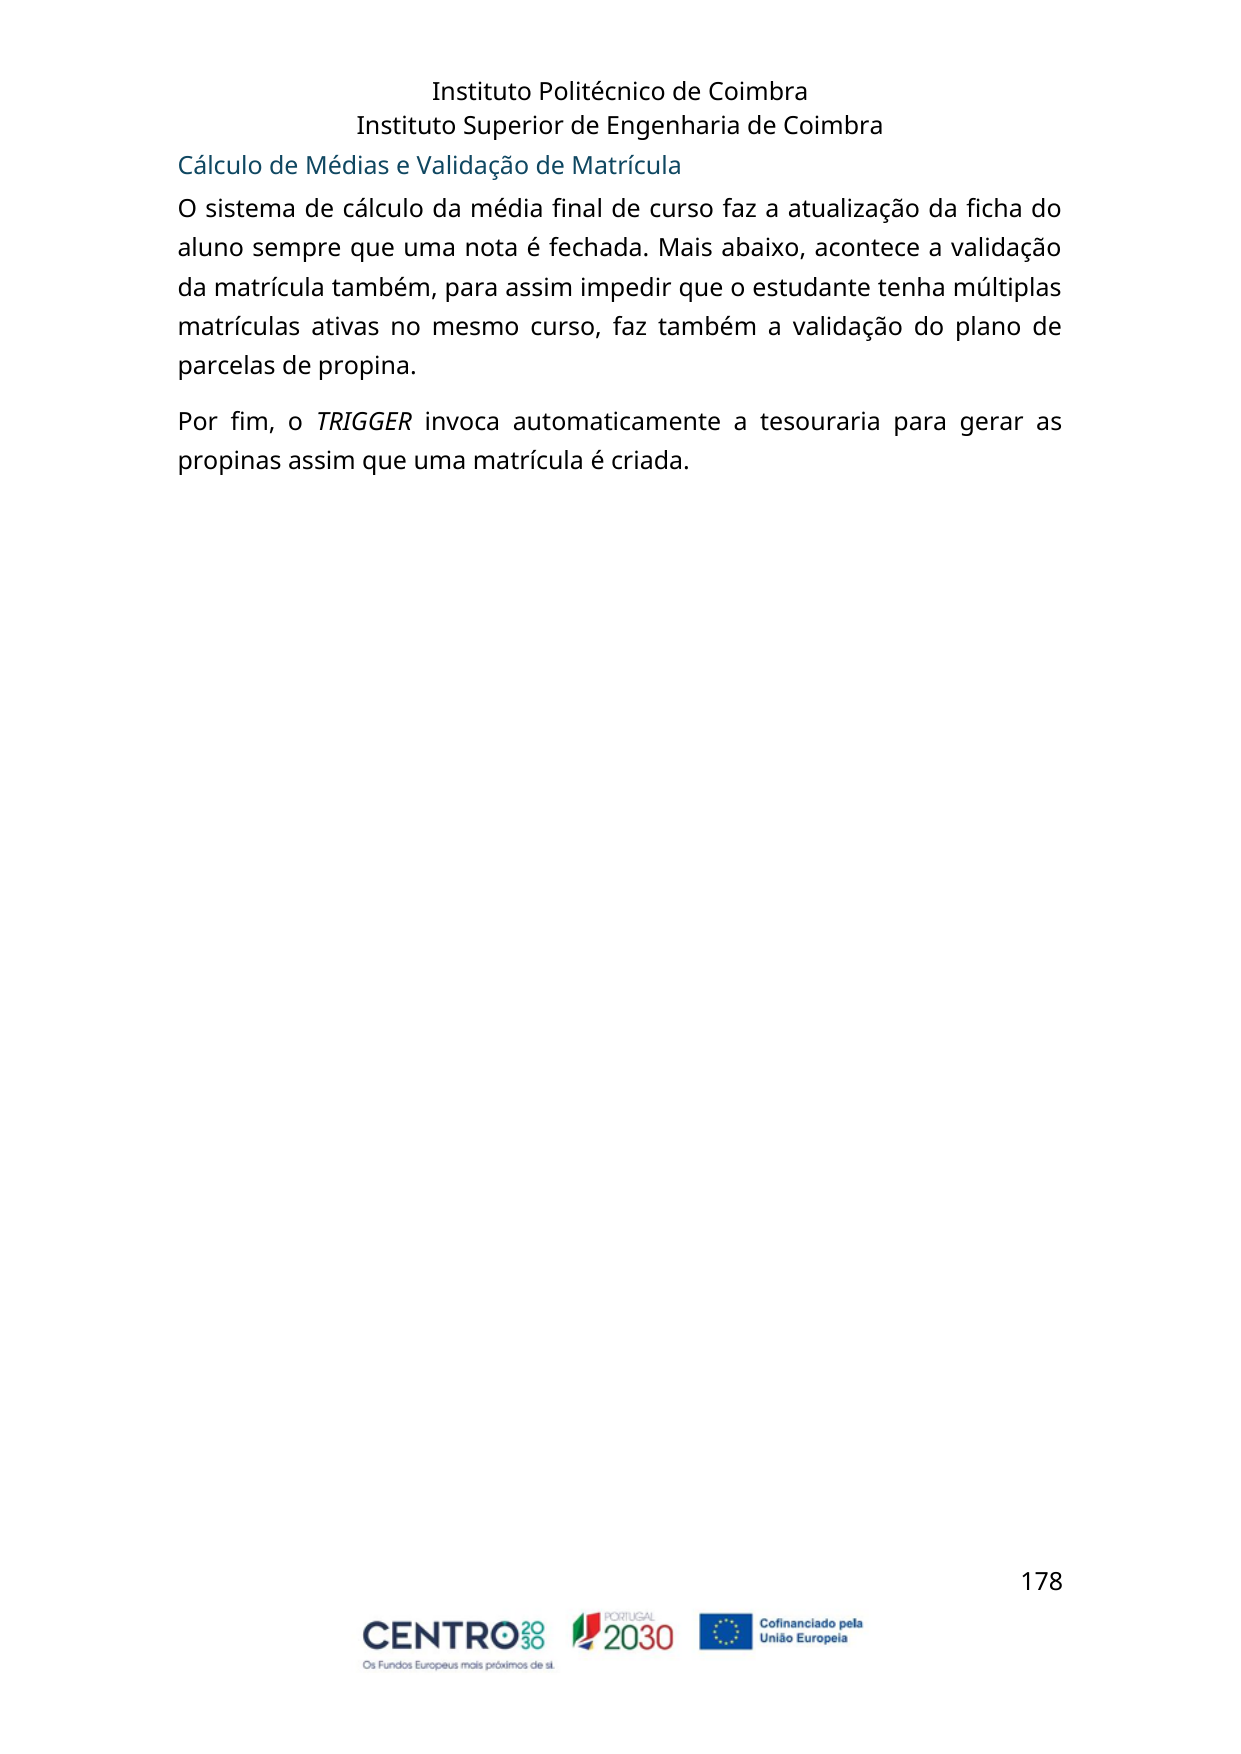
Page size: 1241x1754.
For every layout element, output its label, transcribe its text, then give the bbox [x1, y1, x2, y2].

text Por fim, o TRIGGER invoca automaticamente a tesouraria para gerar as propinas assim que uma matrícula é criada. [177, 403, 1063, 477]
subtitle Cálculo de Médias e Validação de Matrícula [177, 148, 1063, 182]
picture [349, 1597, 891, 1681]
text O sistema de cálculo da média final de curso faz a atualização da ficha do aluno sempre que uma nota é fechada. Mais abaixo, acontece a validação da matrícula também, para assim impedir que o estudante tenha múltiplas matrículas ativas no mesmo curso, faz também a validação do plano de parcelas de propina. [177, 191, 1063, 382]
